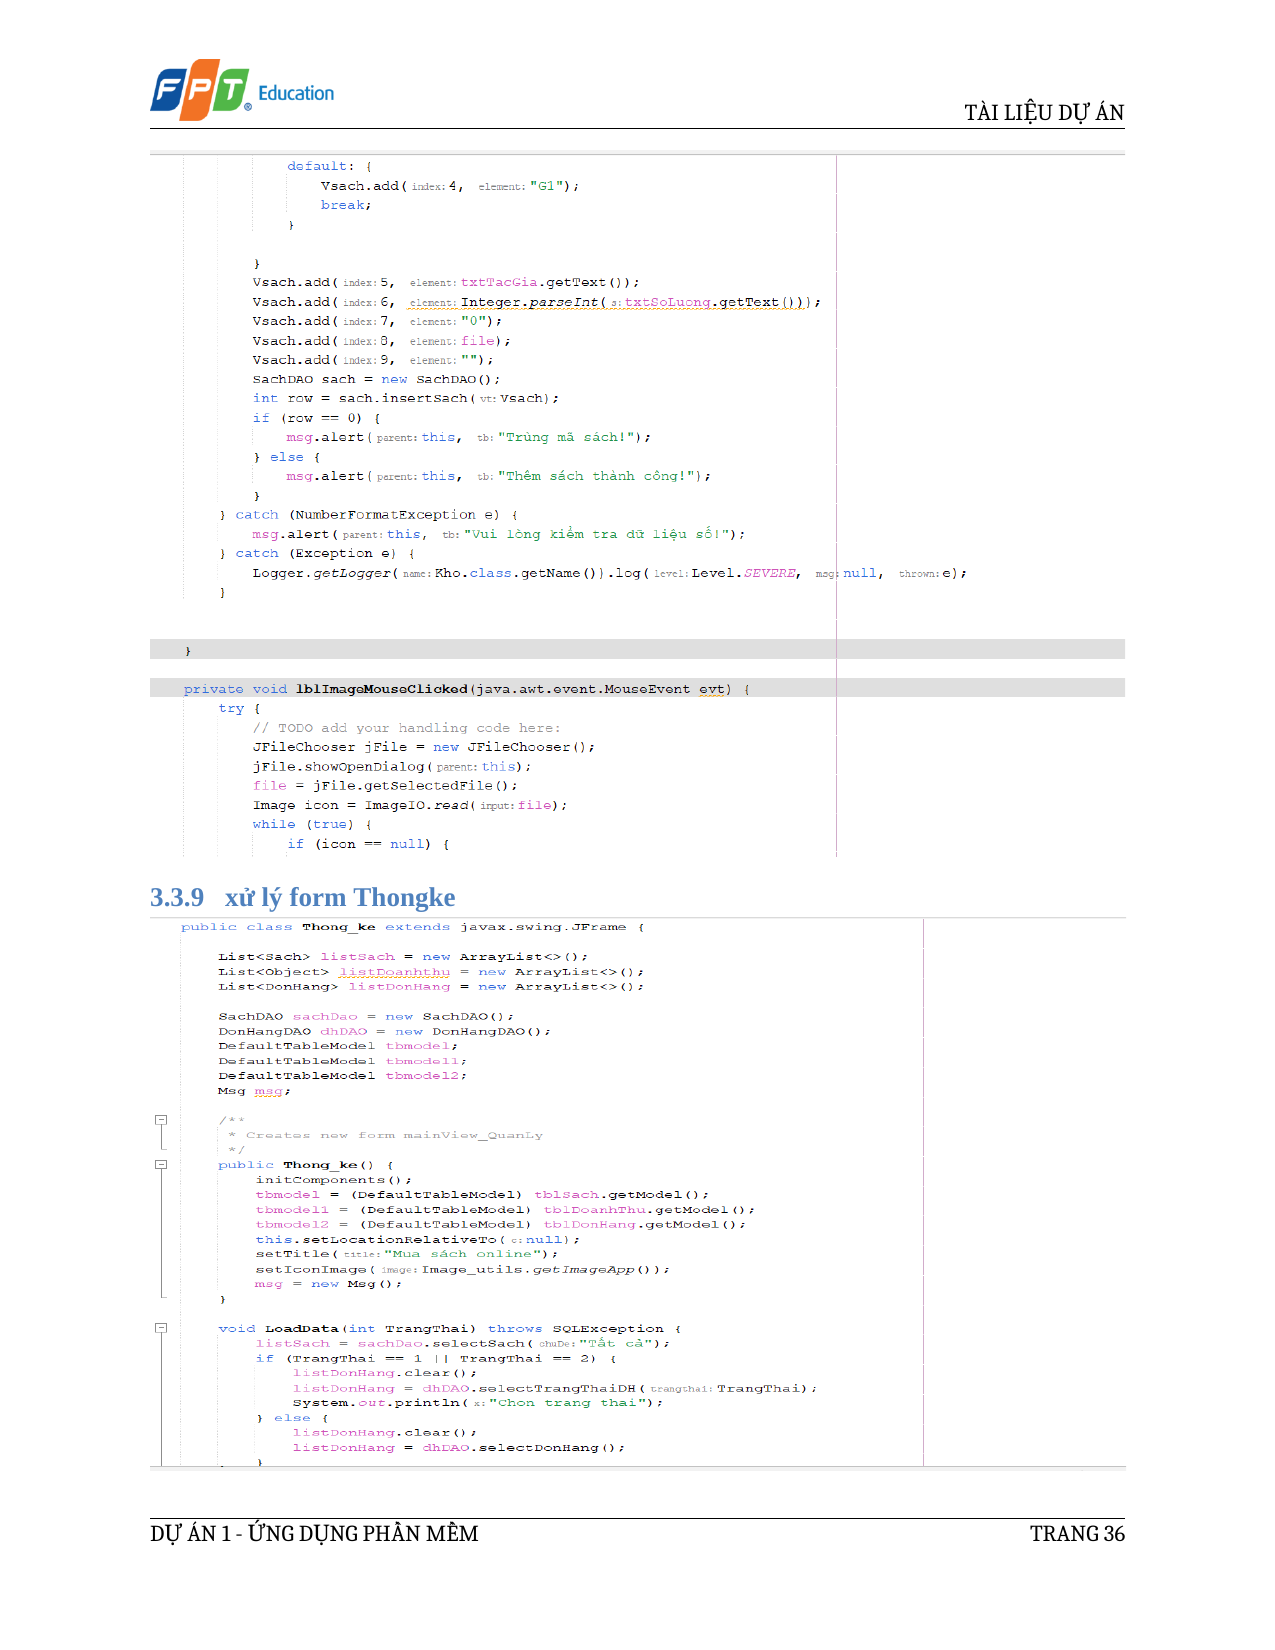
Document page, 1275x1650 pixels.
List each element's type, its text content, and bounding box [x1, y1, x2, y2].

subtitle xử lý form Thongke [150, 881, 1125, 912]
picture [150, 150, 1125, 857]
picture [150, 917, 1127, 1471]
picture [150, 59, 336, 121]
